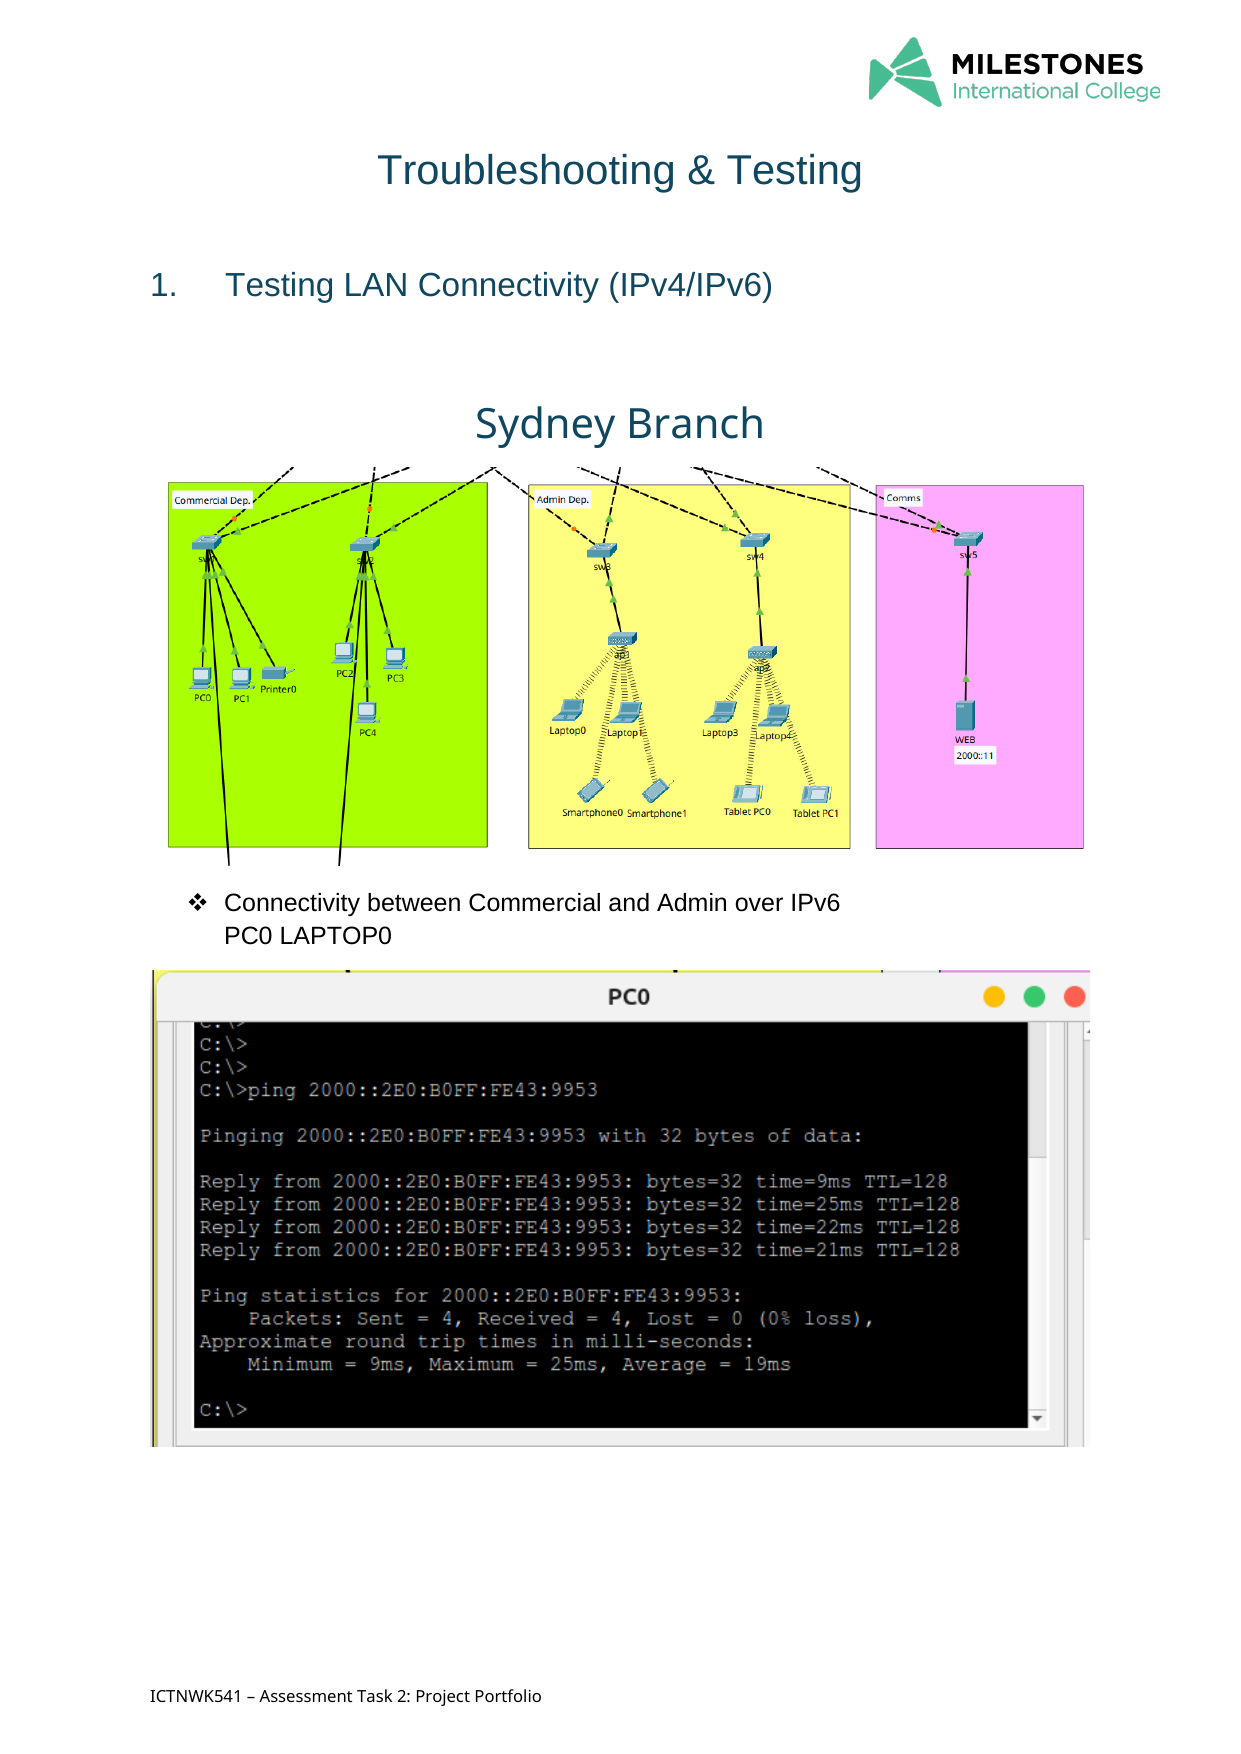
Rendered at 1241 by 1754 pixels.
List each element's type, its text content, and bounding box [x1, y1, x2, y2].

picture [868, 37, 1161, 107]
picture [150, 467, 1091, 866]
subtitle Sydney Branch [150, 394, 1090, 451]
list Connectivity between Commercial and Admin over IPv6 PC0 LAPTOP0 [186, 888, 1090, 949]
subtitle 1. Testing LAN Connectivity (IPv4/IPv6) [150, 264, 1090, 303]
subtitle Troubleshooting & Testing [150, 145, 1090, 193]
picture [150, 970, 1091, 1447]
